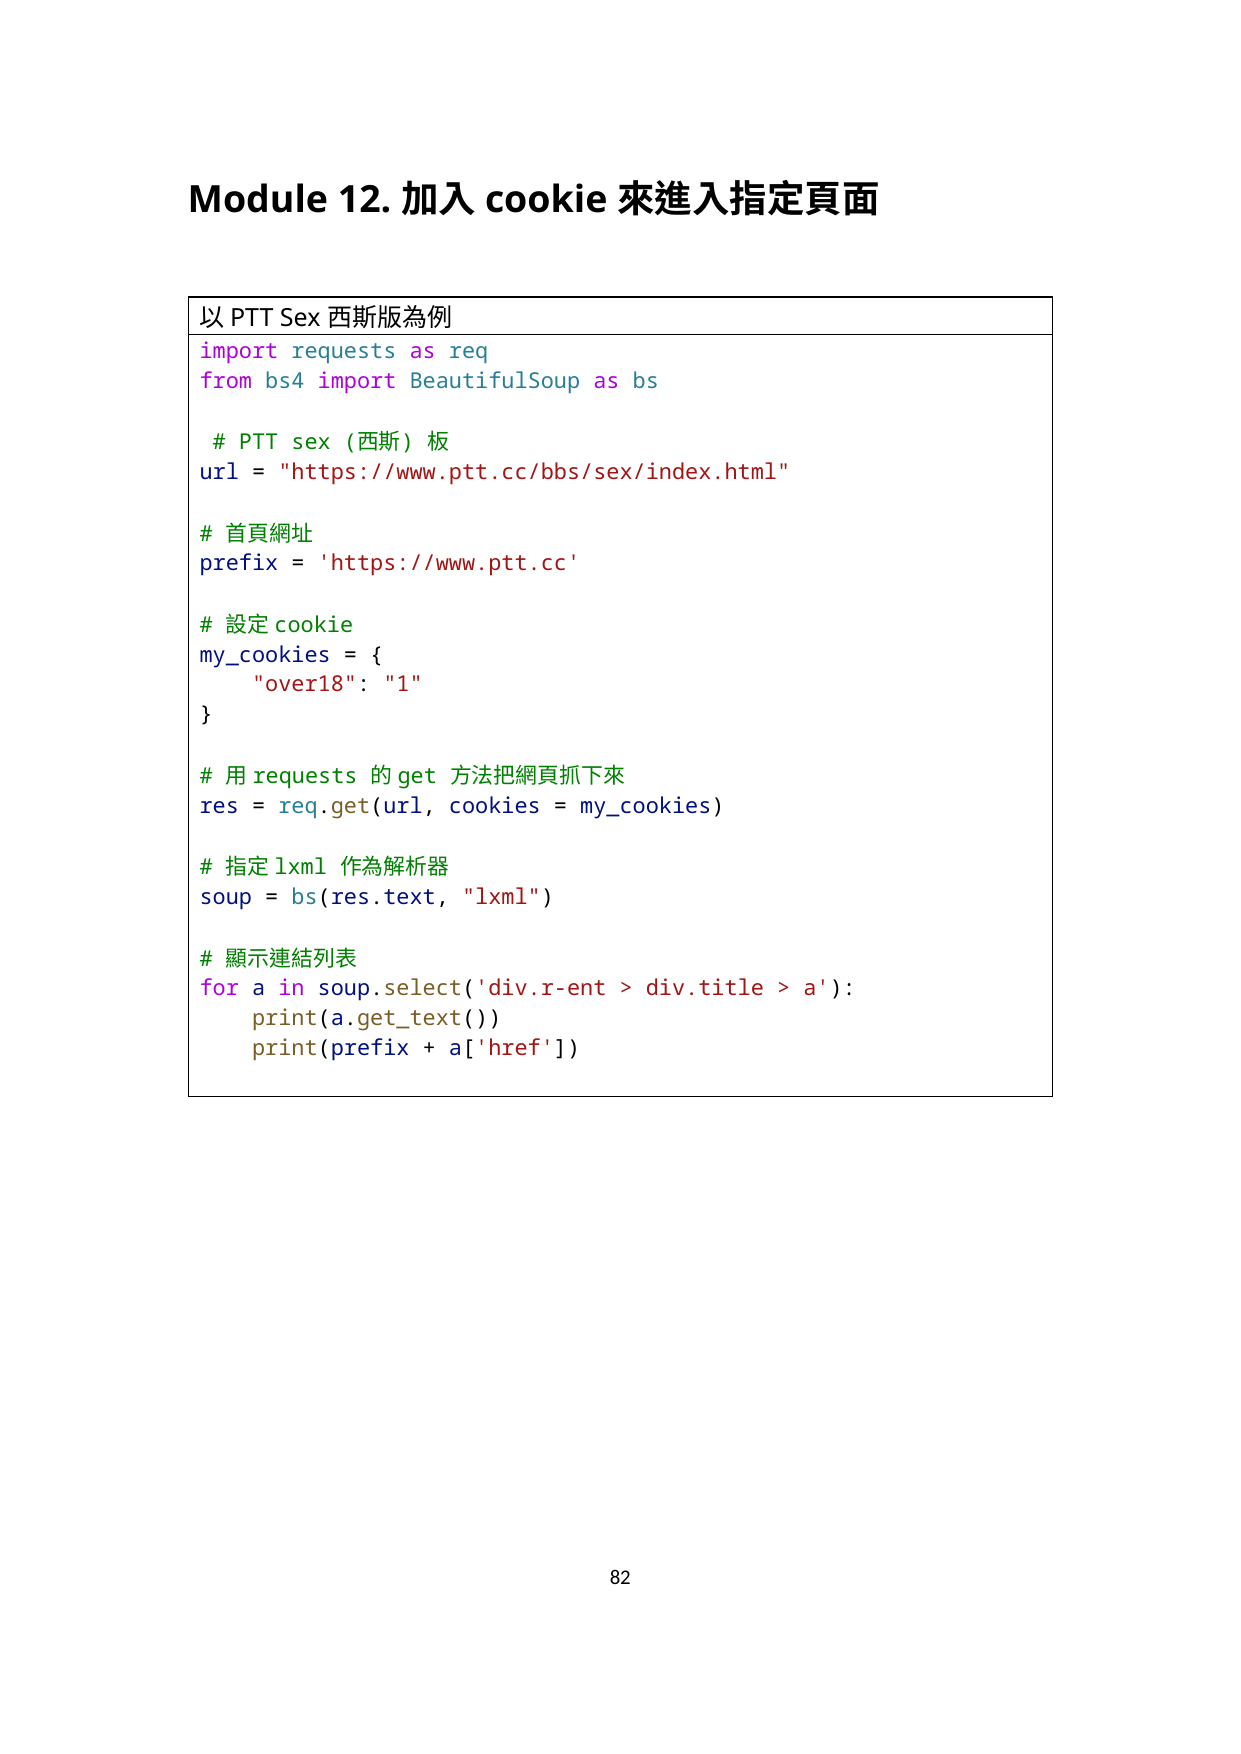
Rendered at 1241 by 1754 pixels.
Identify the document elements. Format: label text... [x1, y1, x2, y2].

table_header 以 PTT Sex 西斯版為例 [189, 298, 1052, 334]
subtitle Module 12. 加入 cookie 來進入指定頁面 [187, 169, 1053, 223]
table_cell import requests as req from bs4 import BeautifulSoup as bs # PTT sex (西斯) 板 url = "https://www.ptt.cc/bbs/sex/index.html" # 首頁網址 prefix = 'https://www.ptt.cc' # 設定 cookie my_cookies = { "over18": "1" } # 用 requests 的 get 方法把網頁抓下來 res = req.get(url, cookies = my_cookies) # 指定 lxml 作為解析器 soup = bs(res.text, "lxml") # 顯示連結列表 for a in soup.select('div.r-ent > div.title > a'): print(a.get_text()) print(prefix + a['href']) [189, 335, 1052, 1096]
